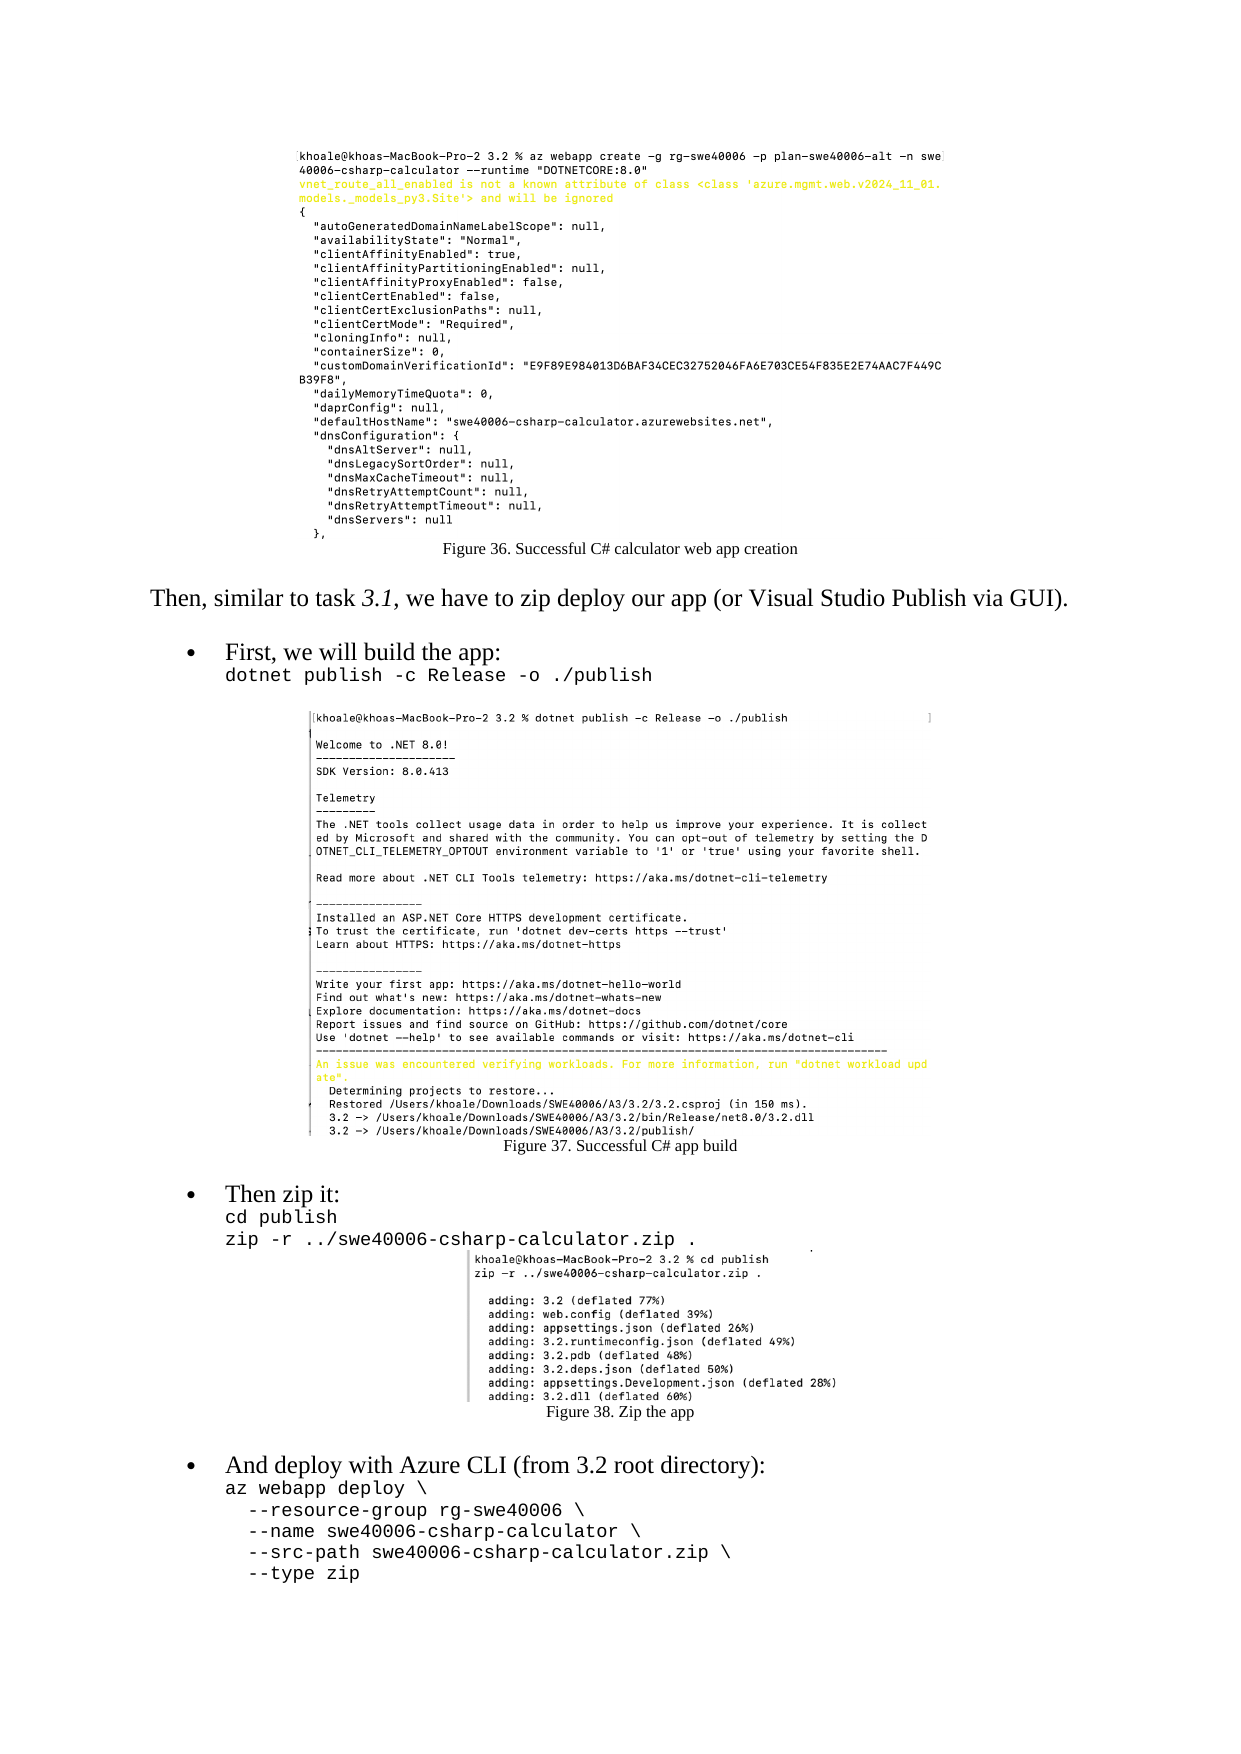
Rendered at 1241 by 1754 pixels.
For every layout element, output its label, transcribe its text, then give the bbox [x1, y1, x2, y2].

picture [308, 711, 932, 1136]
list And deploy with Azure CLI (from 3.2 root directory): [187, 1450, 1090, 1479]
picture [466, 1250, 849, 1402]
list cd publish [225, 1208, 1090, 1229]
text dotnet publish -c Release -o ./publish [225, 666, 1090, 687]
text Figure 37. Successful C# app build [150, 1135, 1090, 1154]
text --name swe40006-csharp-calculator \ [225, 1522, 1090, 1543]
text Figure 38. Zip the app [150, 1402, 1090, 1421]
text Then, similar to task 3.1, we have to zip deploy our app (or Visual Studio Publish via GUI). [150, 583, 1090, 612]
text --resource-group rg-swe40006 \ [225, 1500, 1090, 1522]
text az webapp deploy \ [225, 1479, 1090, 1500]
picture [296, 150, 944, 539]
list Then zip it: [187, 1179, 1090, 1208]
list zip -r ../swe40006-csharp-calculator.zip . [225, 1229, 1090, 1251]
text --src-path swe40006-csharp-calculator.zip \ [225, 1543, 1090, 1564]
text --type zip [225, 1564, 1090, 1585]
list First, we will build the app: [187, 637, 1090, 666]
text Figure 36. Successful C# calculator web app creation [150, 539, 1090, 558]
